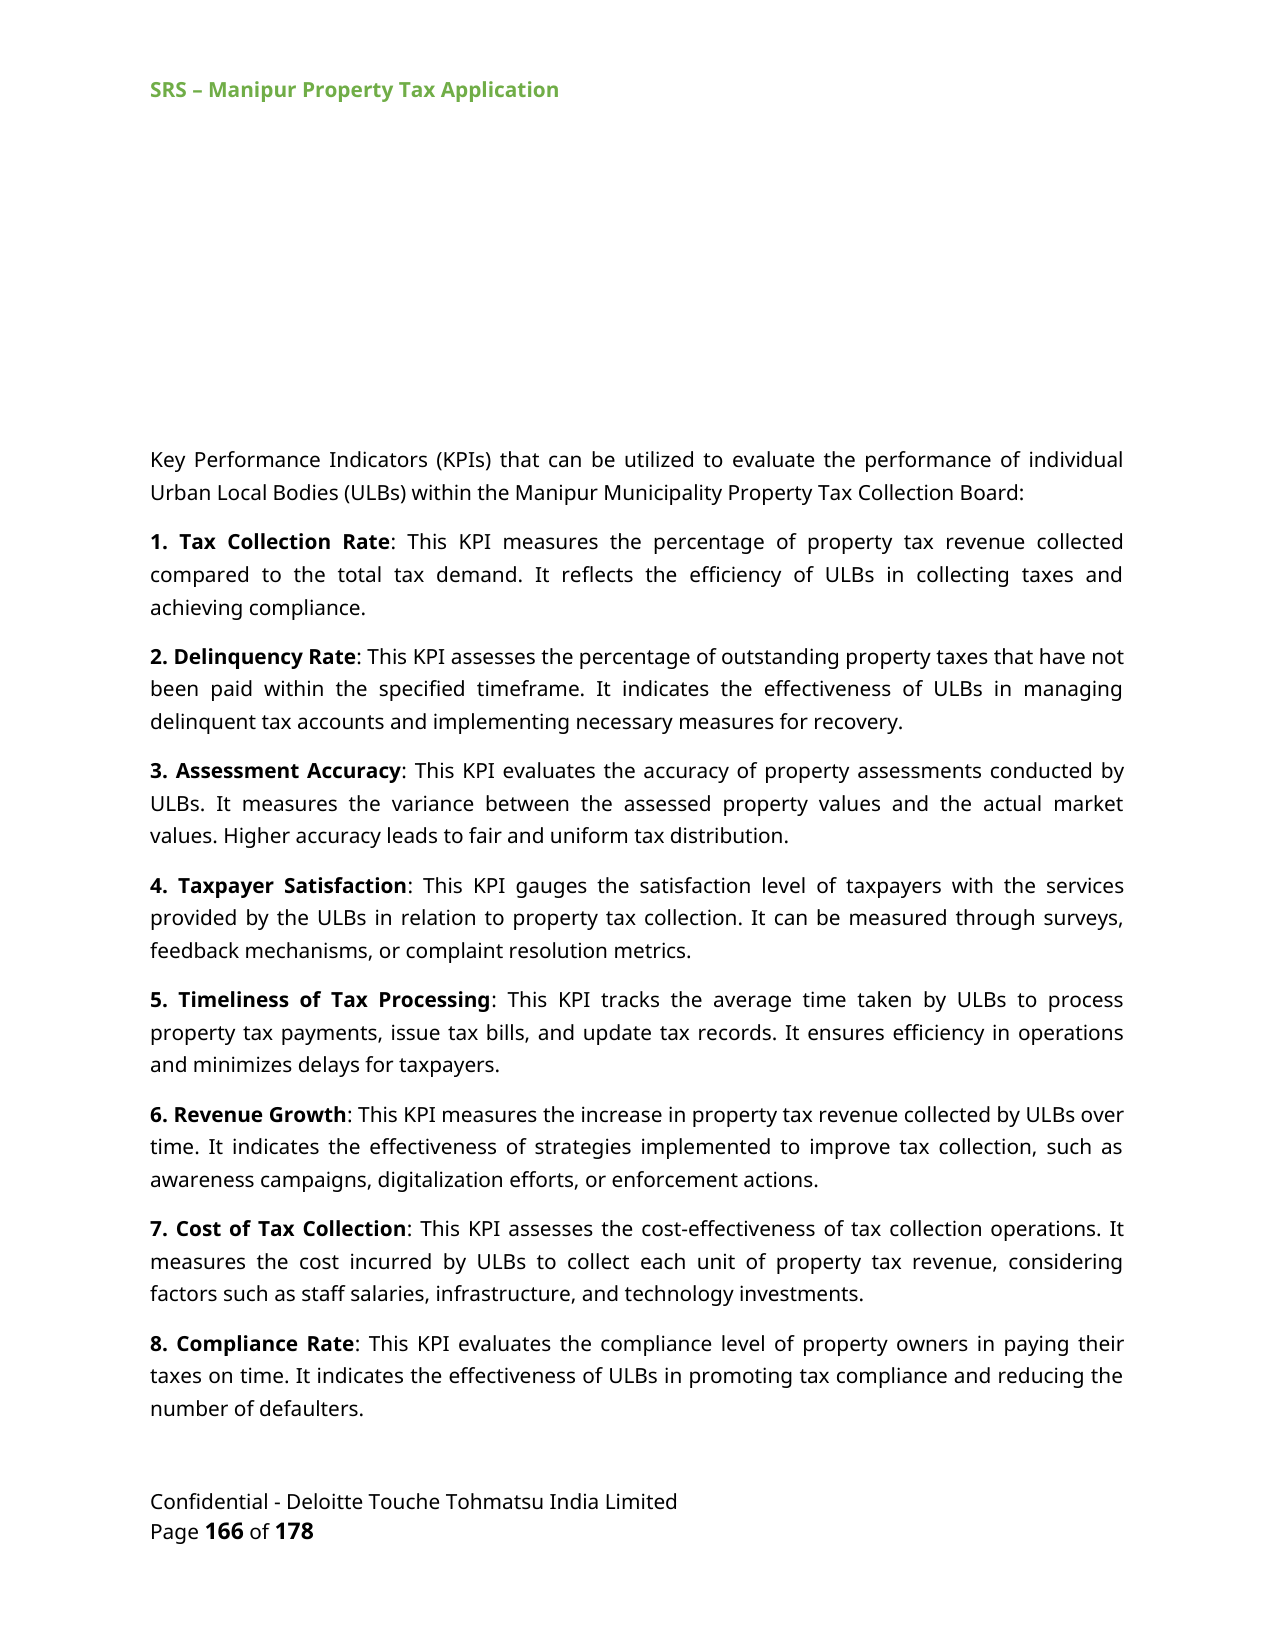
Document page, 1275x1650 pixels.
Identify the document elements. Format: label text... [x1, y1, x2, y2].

text 1. Tax Collection Rate: This KPI measures the percentage of property tax revenue collected compared to the total tax demand. It reflects the efficiency of ULBs in collecting taxes and achieving compliance. [150, 527, 1125, 621]
text 6. Revenue Growth: This KPI measures the increase in property tax revenue collected by ULBs over time. It indicates the effectiveness of strategies implemented to improve tax collection, such as awareness campaigns, digitalization efforts, or enforcement actions. [150, 1100, 1125, 1193]
text 5. Timeliness of Tax Processing: This KPI tracks the average time taken by ULBs to process property tax payments, issue tax bills, and update tax records. It ensures efficiency in operations and minimizes delays for taxpayers. [150, 985, 1125, 1079]
text Key Performance Indicators (KPIs) that can be utilized to evaluate the performance of individual Urban Local Bodies (ULBs) within the Manipur Municipality Property Tax Collection Board: [150, 446, 1125, 507]
text 4. Taxpayer Satisfaction: This KPI gauges the satisfaction level of taxpayers with the services provided by the ULBs in relation to property tax collection. It can be measured through surveys, feedback mechanisms, or complaint resolution metrics. [150, 871, 1125, 964]
text 7. Cost of Tax Collection: This KPI assesses the cost-effectiveness of tax collection operations. It measures the cost incurred by ULBs to collect each unit of property tax revenue, considering factors such as staff salaries, infrastructure, and technology investments. [150, 1214, 1125, 1308]
text 8. Compliance Rate: This KPI evaluates the compliance level of property owners in paying their taxes on time. It indicates the effectiveness of ULBs in promoting tax compliance and reducing the number of defaulters. [150, 1329, 1125, 1422]
text 2. Delinquency Rate: This KPI assesses the percentage of outstanding property taxes that have not been paid within the specified timeframe. It indicates the effectiveness of ULBs in managing delinquent tax accounts and implementing necessary measures for recovery. [150, 642, 1125, 736]
text 3. Assessment Accuracy: This KPI evaluates the accuracy of property assessments conducted by ULBs. It measures the variance between the assessed property values and the actual market values. Higher accuracy leads to fair and uniform tax distribution. [150, 756, 1125, 850]
